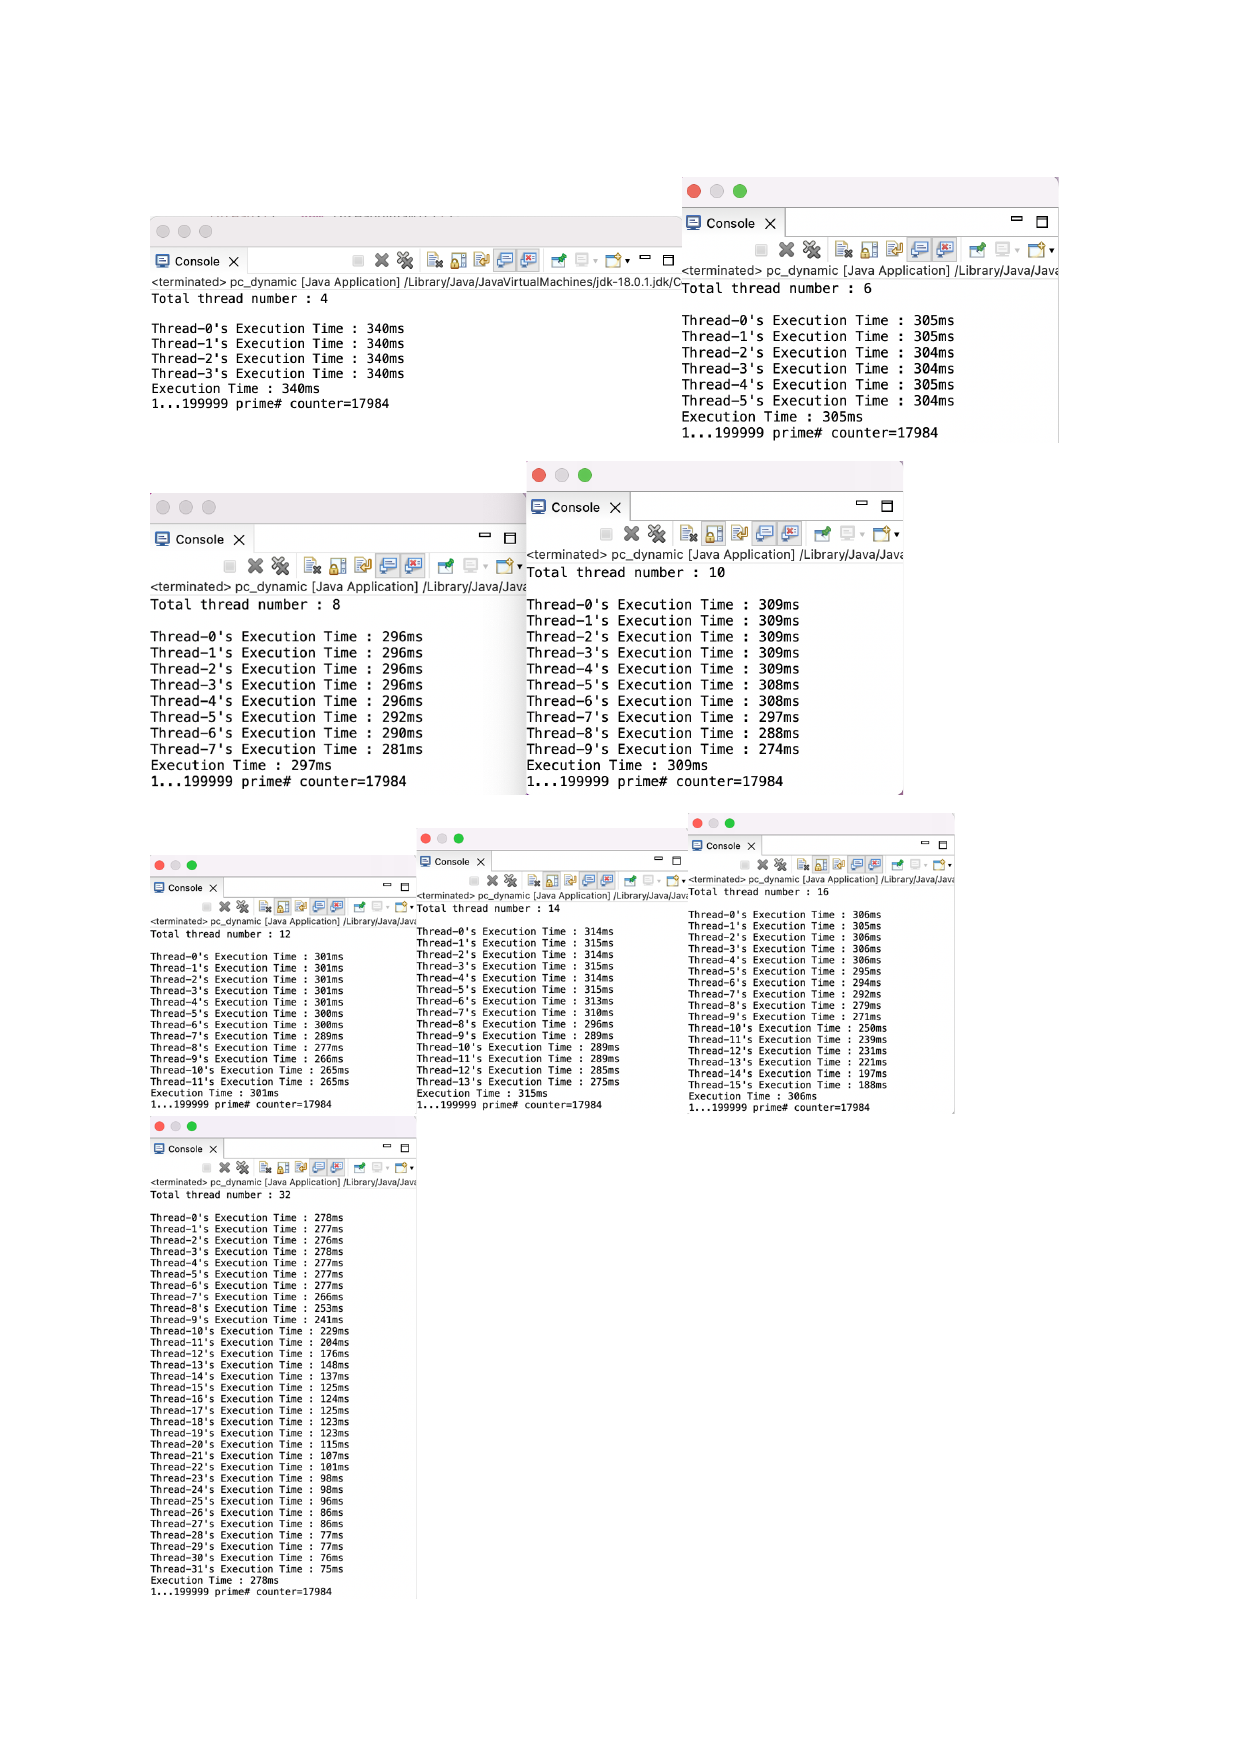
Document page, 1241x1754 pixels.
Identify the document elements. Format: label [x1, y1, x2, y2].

picture [150, 177, 1059, 443]
picture [150, 813, 955, 1114]
picture [150, 461, 904, 795]
picture [150, 1116, 417, 1599]
